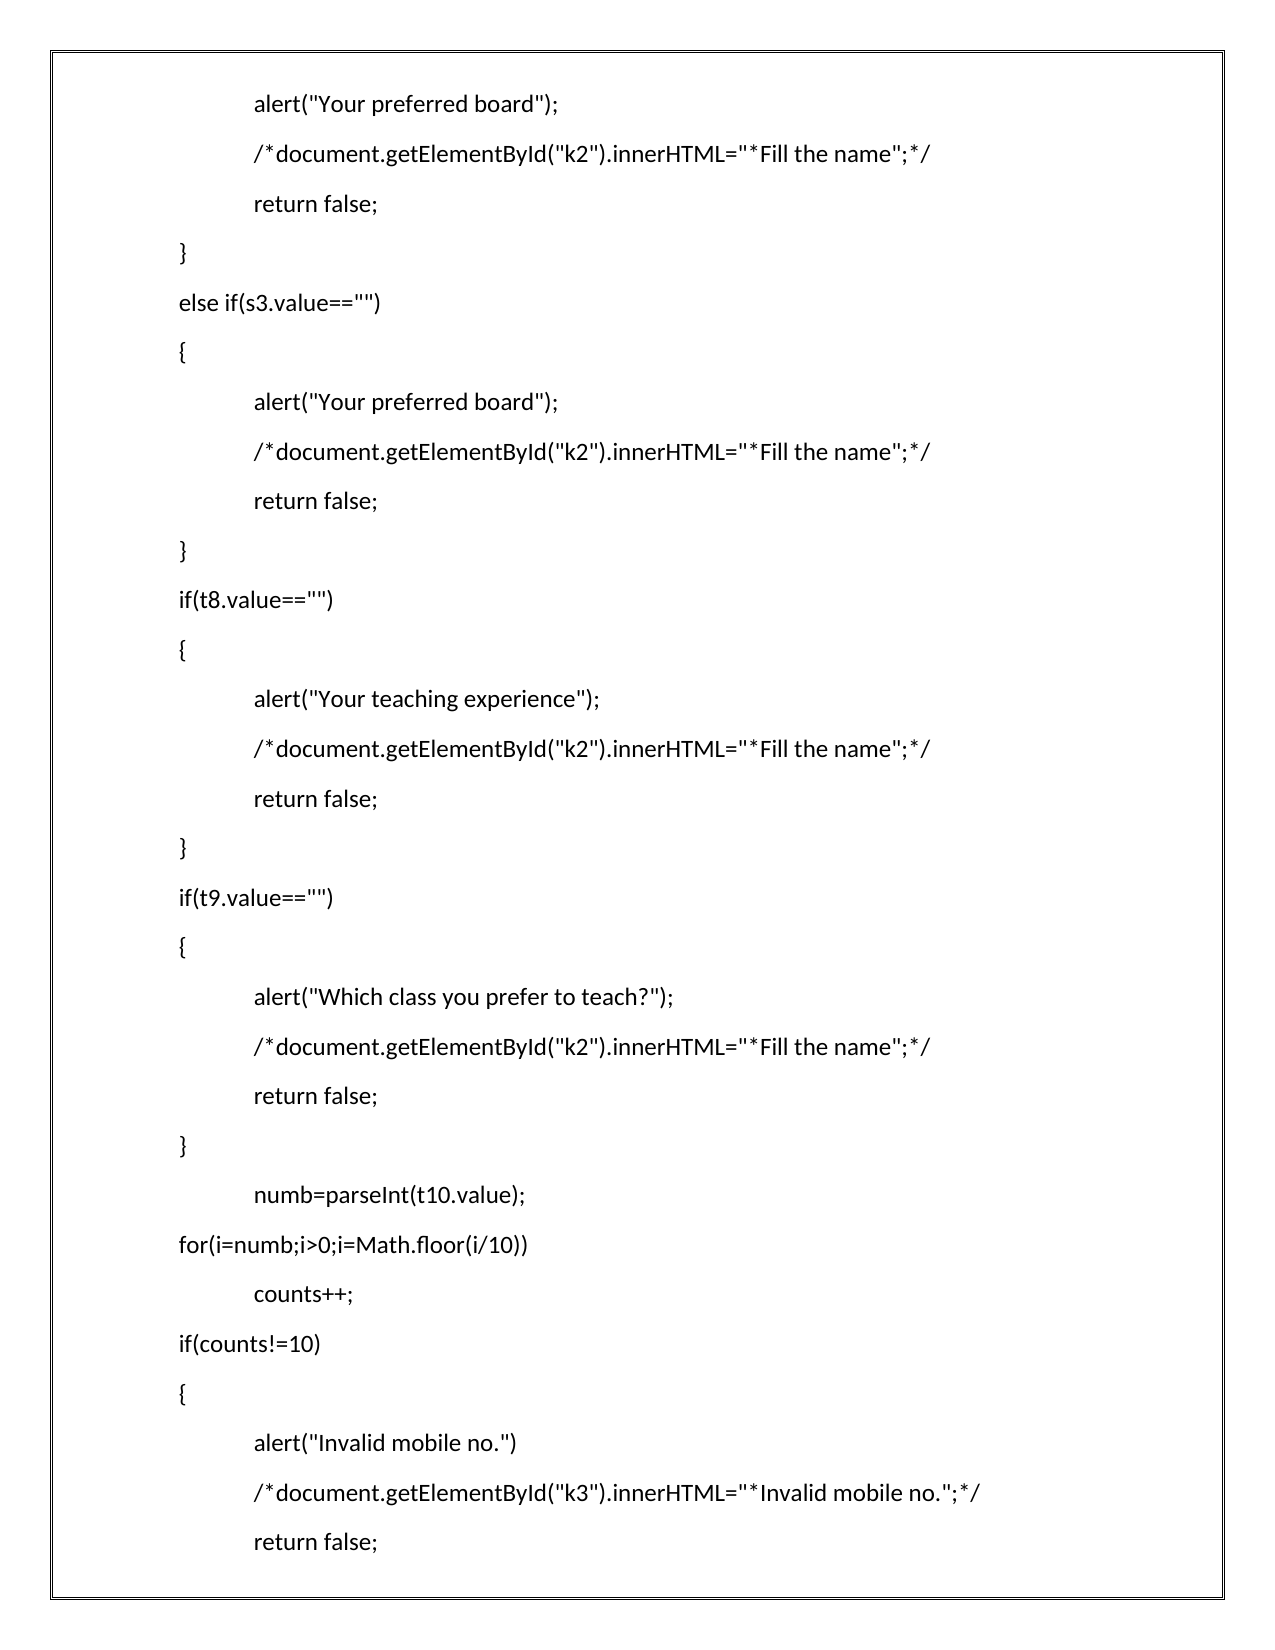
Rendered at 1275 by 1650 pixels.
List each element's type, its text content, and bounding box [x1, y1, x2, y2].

text /*document.getElementById("k3").innerHTML="*Invalid mobile no.";*/ [103, 1477, 1125, 1507]
text for(i=numb;i>0;i=Math.floor(i/10)) [103, 1229, 1125, 1259]
text if(counts!=10) [103, 1328, 1125, 1359]
text alert("Invalid mobile no.") [103, 1427, 1125, 1458]
text if(t8.value=="") [103, 584, 1125, 615]
text return false; [103, 188, 1125, 218]
text { [103, 932, 1125, 962]
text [103, 436, 1125, 466]
text } [103, 832, 1125, 863]
text alert("Which class you prefer to teach?"); [103, 981, 1125, 1012]
text alert("Your teaching experience"); [103, 684, 1125, 714]
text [103, 138, 1125, 169]
text { [103, 634, 1125, 664]
text numb=parseInt(t10.value); [103, 1179, 1125, 1210]
text if(t9.value=="") [103, 882, 1125, 912]
text counts++; [103, 1279, 1125, 1309]
text return false; [103, 783, 1125, 813]
text } [103, 535, 1125, 565]
text return false; [103, 1080, 1125, 1111]
text else if(s3.value=="") [103, 287, 1125, 317]
text alert("Your preferred board"); [103, 89, 1125, 119]
text /*document.getElementById("k2").innerHTML="*Fill the name";*/ [103, 733, 1125, 764]
text } [103, 237, 1125, 268]
text /*document.getElementById("k2").innerHTML="*Fill the name";*/ [103, 1031, 1125, 1061]
text return false; [103, 485, 1125, 516]
text { [103, 1378, 1125, 1408]
text { [103, 337, 1125, 367]
text alert("Your preferred board"); [103, 386, 1125, 417]
text return false; [103, 1527, 1125, 1557]
text } [103, 1130, 1125, 1160]
